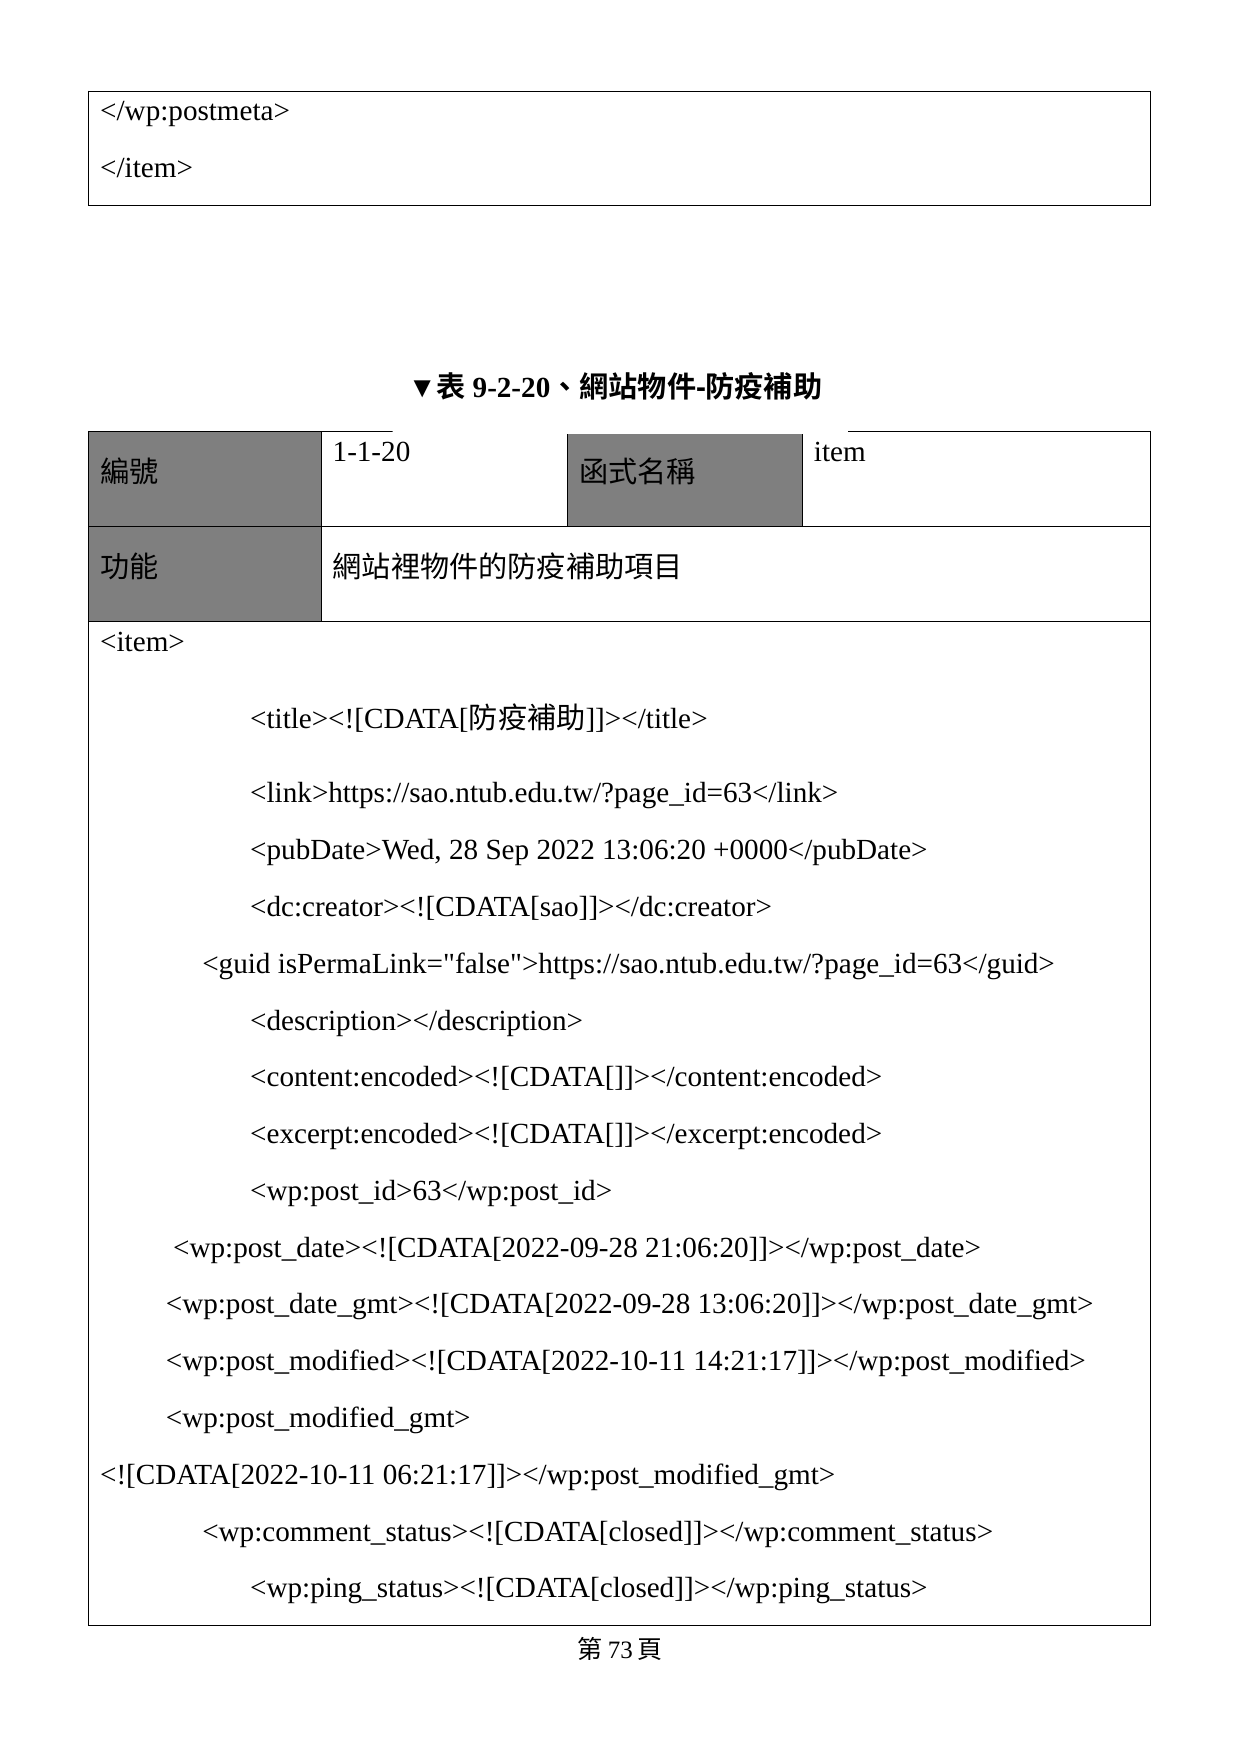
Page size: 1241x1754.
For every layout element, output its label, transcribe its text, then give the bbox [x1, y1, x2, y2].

table_header 編號 [89, 432, 321, 526]
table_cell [89, 622, 1150, 1625]
table_header 1-1-20 [322, 432, 567, 526]
table_cell 網站裡物件的防疫補助項目 [322, 527, 1150, 621]
table_cell 功能 [89, 527, 321, 621]
table_header item [803, 432, 1150, 526]
table_header 函式名稱 [568, 434, 802, 526]
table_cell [89, 92, 1150, 205]
